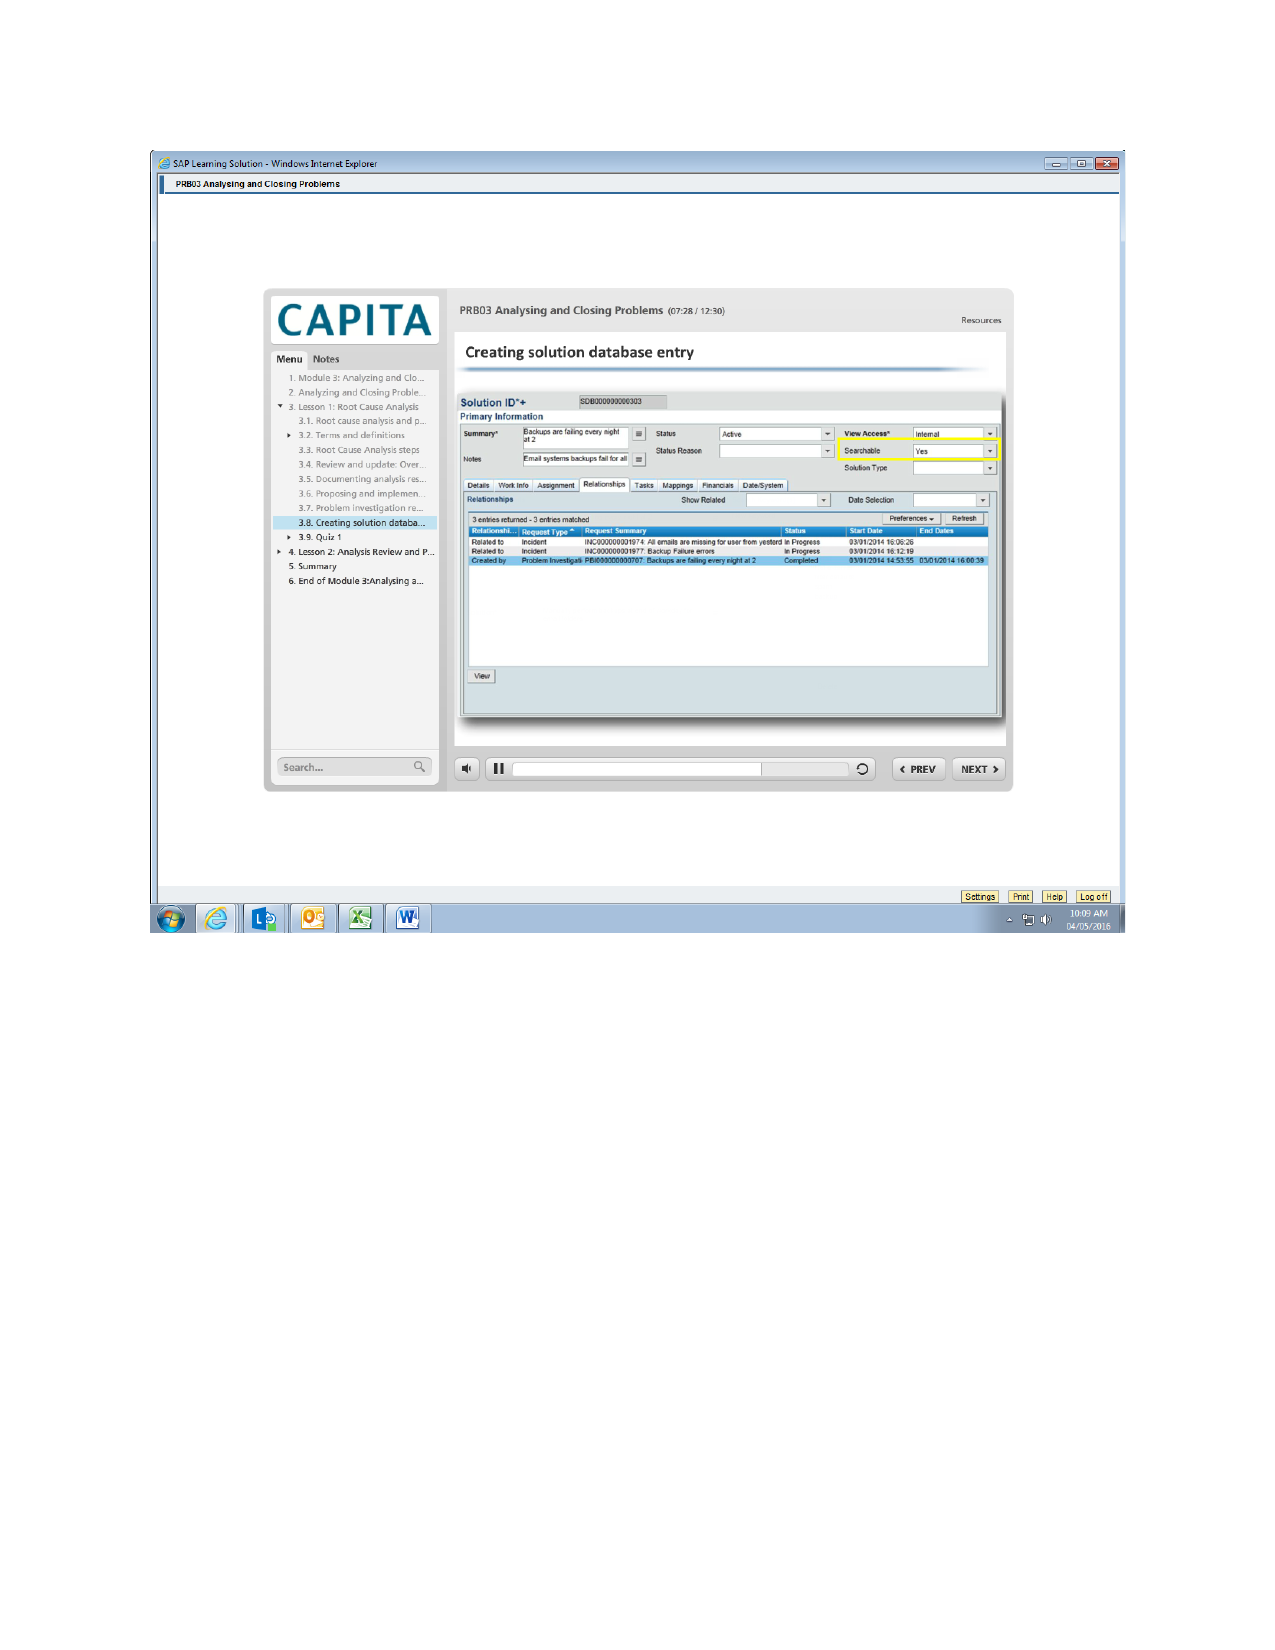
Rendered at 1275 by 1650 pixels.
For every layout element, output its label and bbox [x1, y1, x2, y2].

picture [150, 150, 1125, 933]
